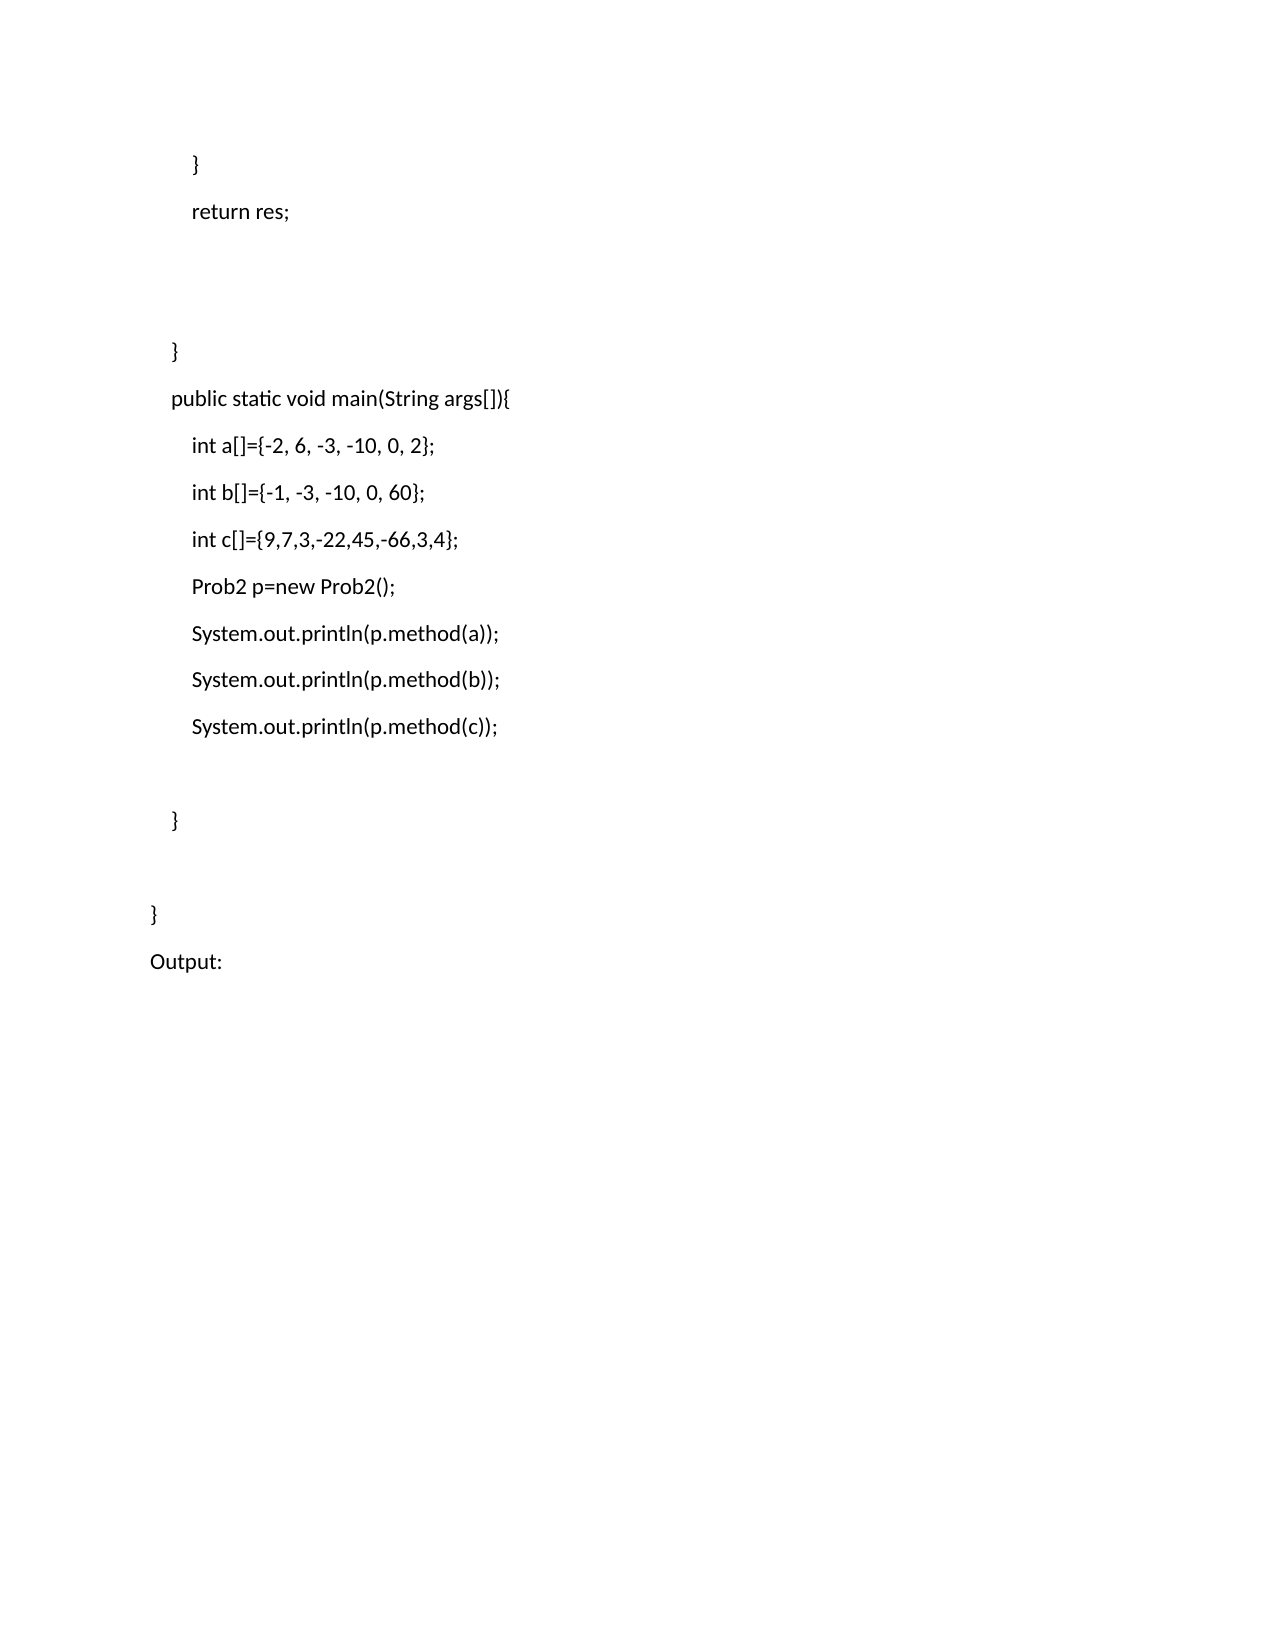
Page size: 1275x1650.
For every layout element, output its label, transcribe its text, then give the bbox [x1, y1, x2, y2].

text return res; [150, 197, 1125, 225]
text int a[]={-2, 6, -3, -10, 0, 2}; [150, 431, 1125, 459]
text } [150, 806, 1125, 834]
text public static void main(String args[]){ [150, 384, 1125, 412]
text System.out.println(p.method(c)); [150, 712, 1125, 741]
text int c[]={9,7,3,-22,45,-66,3,4}; [150, 525, 1125, 553]
text } [150, 150, 1125, 178]
text } [150, 900, 1125, 928]
text System.out.println(p.method(a)); [150, 619, 1125, 647]
text Prob2 p=new Prob2(); [150, 572, 1125, 600]
text Output: [150, 947, 1125, 975]
text int b[]={-1, -3, -10, 0, 60}; [150, 478, 1125, 506]
text } [150, 337, 1125, 366]
text System.out.println(p.method(b)); [150, 666, 1125, 694]
